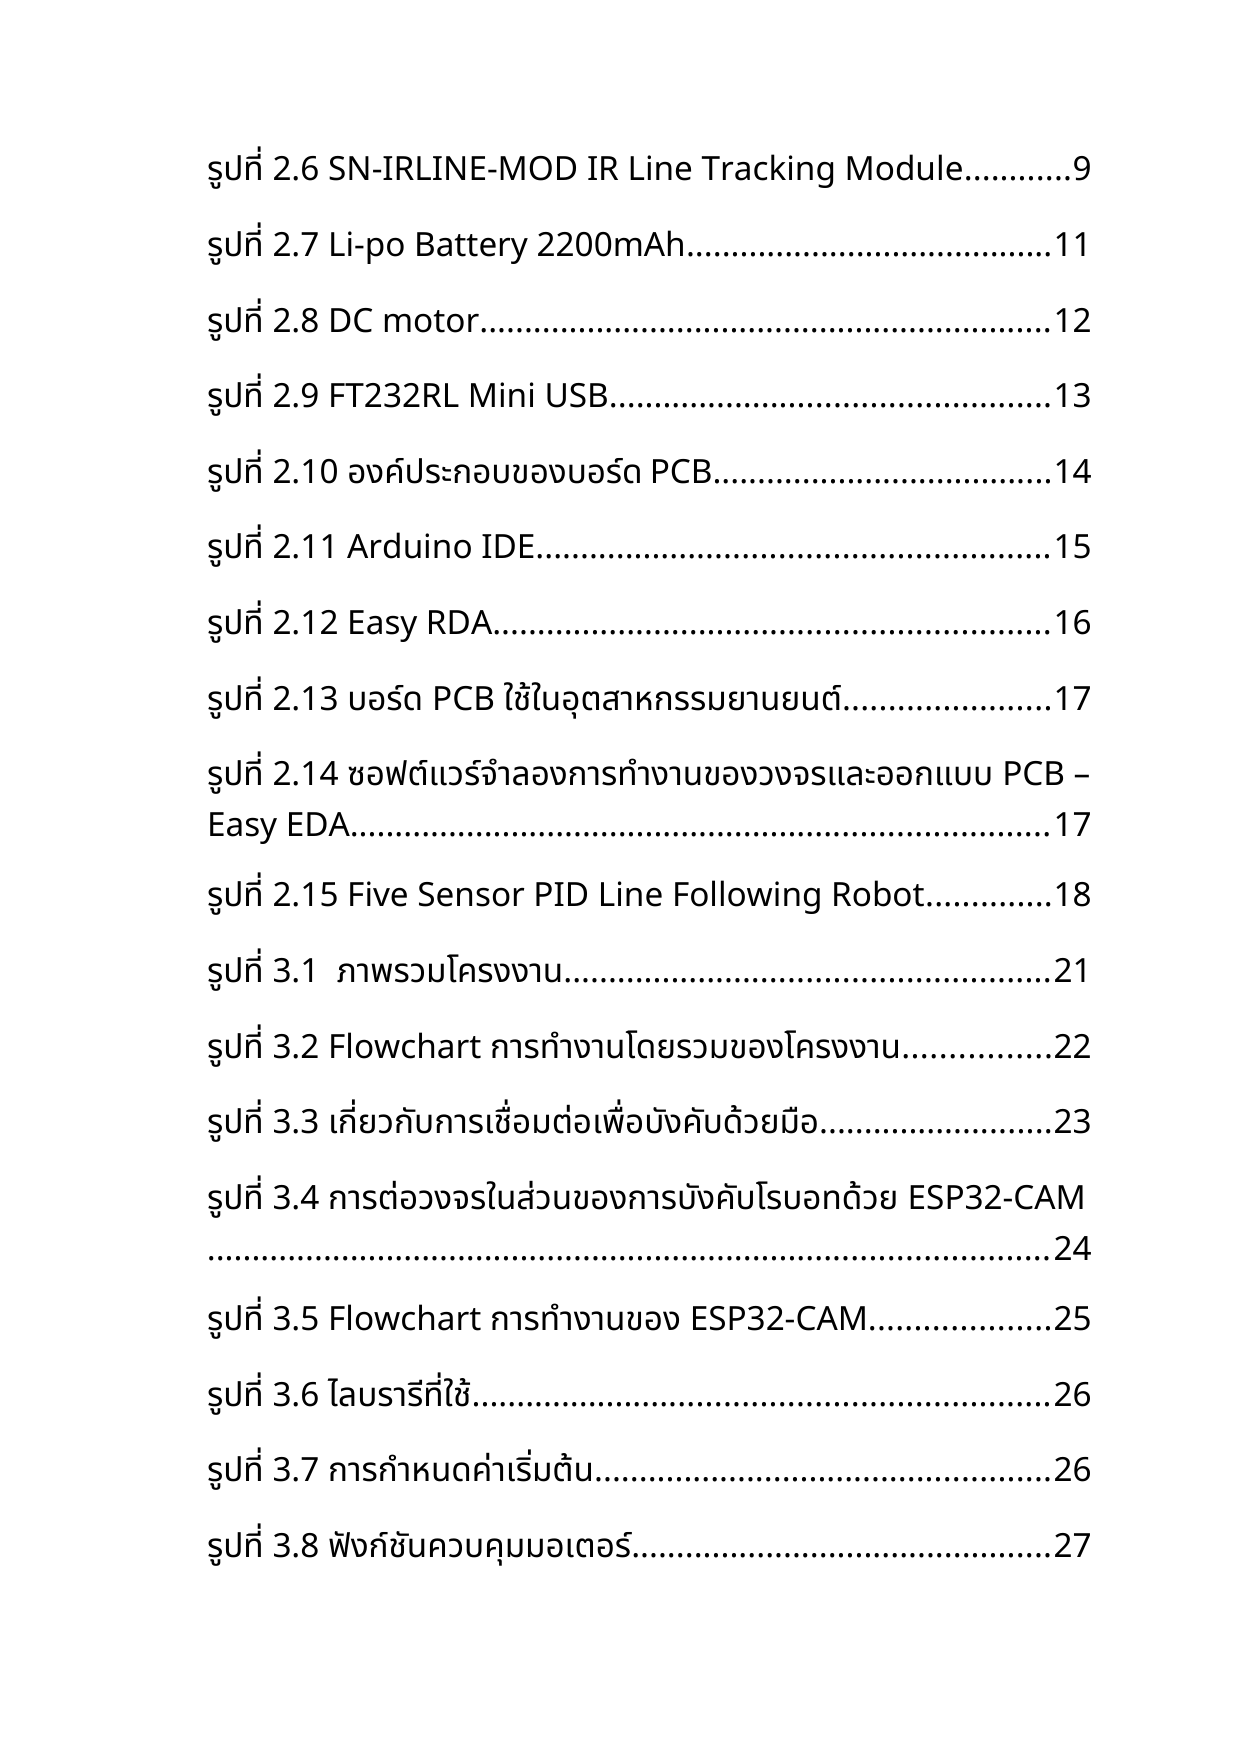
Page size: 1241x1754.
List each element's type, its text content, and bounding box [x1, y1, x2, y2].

text รูปที่ 3.4 การต่อวงจรในส่วนของการบังคับโรบอทด้วย ESP32-CAM 24 [207, 1174, 1092, 1270]
text รูปที่ 3.7 การกำหนดค่าเริ่มต้น 26 [207, 1446, 1092, 1497]
text รูปที่ 2.15 Five Sensor PID Line Following Robot 18 [207, 871, 1092, 922]
text รูปที่ 2.7 Li-po Battery 2200mAh 11 [207, 221, 1092, 271]
text รูปที่ 2.6 SN-IRLINE-MOD IR Line Tracking Module 9 [207, 145, 1092, 196]
text รูปที่ 2.11 Arduino IDE 15 [207, 523, 1092, 574]
text รูปที่ 3.8 ฟังก์ชันควบคุมมอเตอร์ 27 [207, 1522, 1092, 1572]
text รูปที่ 2.12 Easy RDA 16 [207, 599, 1092, 649]
text รูปที่ 2.14 ซอฟต์แวร์จำลองการทำงานของวงจรและออกแบบ PCB – Easy EDA 17 [207, 750, 347, 801]
text รูปที่ 3.6 ไลบรารีที่ใช้ 26 [207, 1370, 1092, 1421]
text รูปที่ 3.1 ภาพรวมโครงงาน 21 [207, 947, 1092, 997]
text รูปที่ 2.10 องค์ประกอบของบอร์ดPCB 14 [207, 448, 1092, 498]
text รูปที่ 2.14 ซอฟต์แวร์จำลองการทำงานของวงจรและออกแบบ PCB – Easy EDA 17 [350, 750, 1092, 846]
text รูปที่ 2.13 บอร์ด PCB ใช้ในอุตสาหกรรมยานยนต์ 17 [207, 674, 1092, 725]
text รูปที่ 2.8 DC motor 12 [207, 296, 1092, 347]
text รูปที่ 3.3 เกี่ยวกับการเชื่อมต่อเพื่อบังคับด้วยมือ 23 [207, 1098, 1092, 1149]
text รูปที่ 2.9 FT232RL Mini USB 13 [207, 372, 1092, 423]
text รูปที่ 3.5 Flowchart การทำงานของ ESP32-CAM 25 [207, 1295, 1092, 1345]
text รูปที่ 3.2 Flowchart การทำงานโดยรวมของโครงงาน 22 [207, 1022, 1092, 1073]
